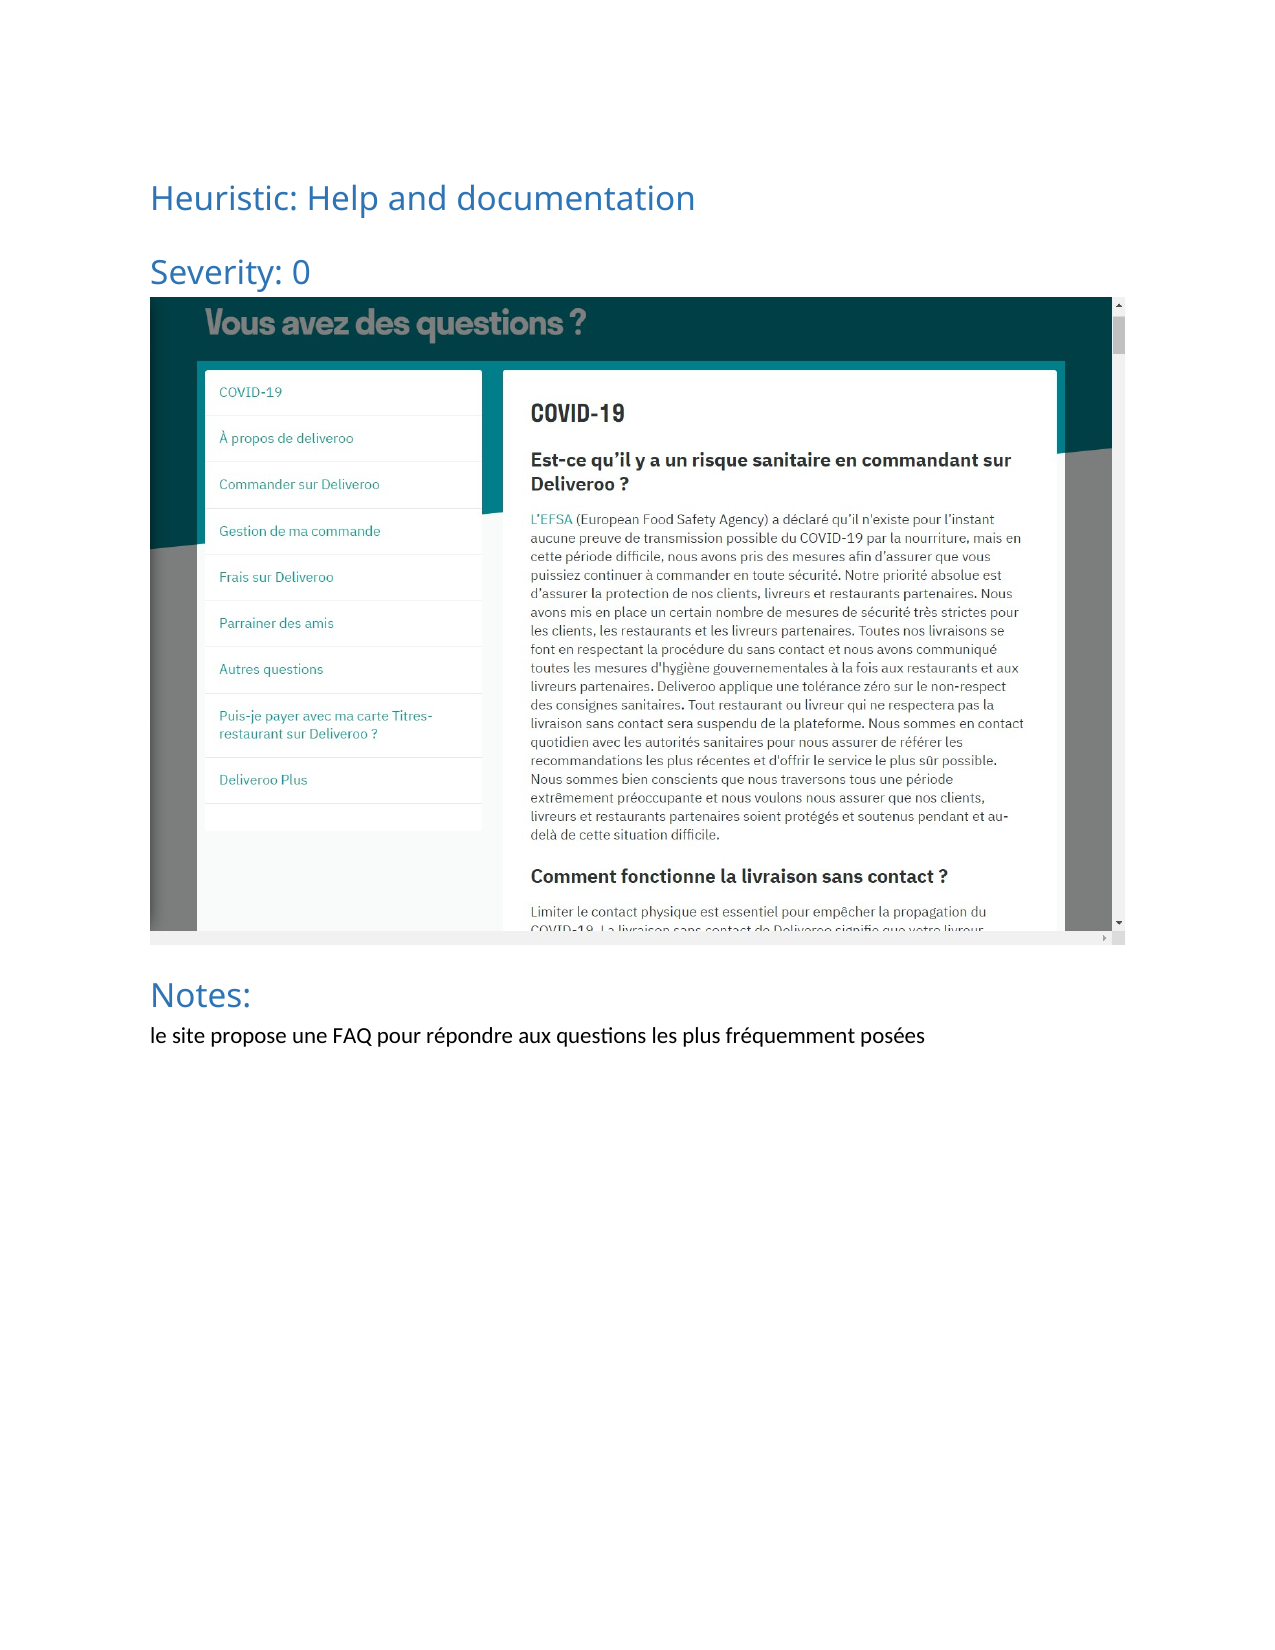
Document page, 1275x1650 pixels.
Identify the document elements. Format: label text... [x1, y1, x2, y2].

subtitle Severity: 0 [150, 249, 1125, 294]
picture [150, 297, 1125, 945]
text le site propose une FAQ pour répondre aux questions les plus fréquemment posées [150, 1021, 1125, 1049]
subtitle Heuristic: Help and documentation [150, 175, 1125, 220]
subtitle Notes: [150, 972, 1125, 1017]
